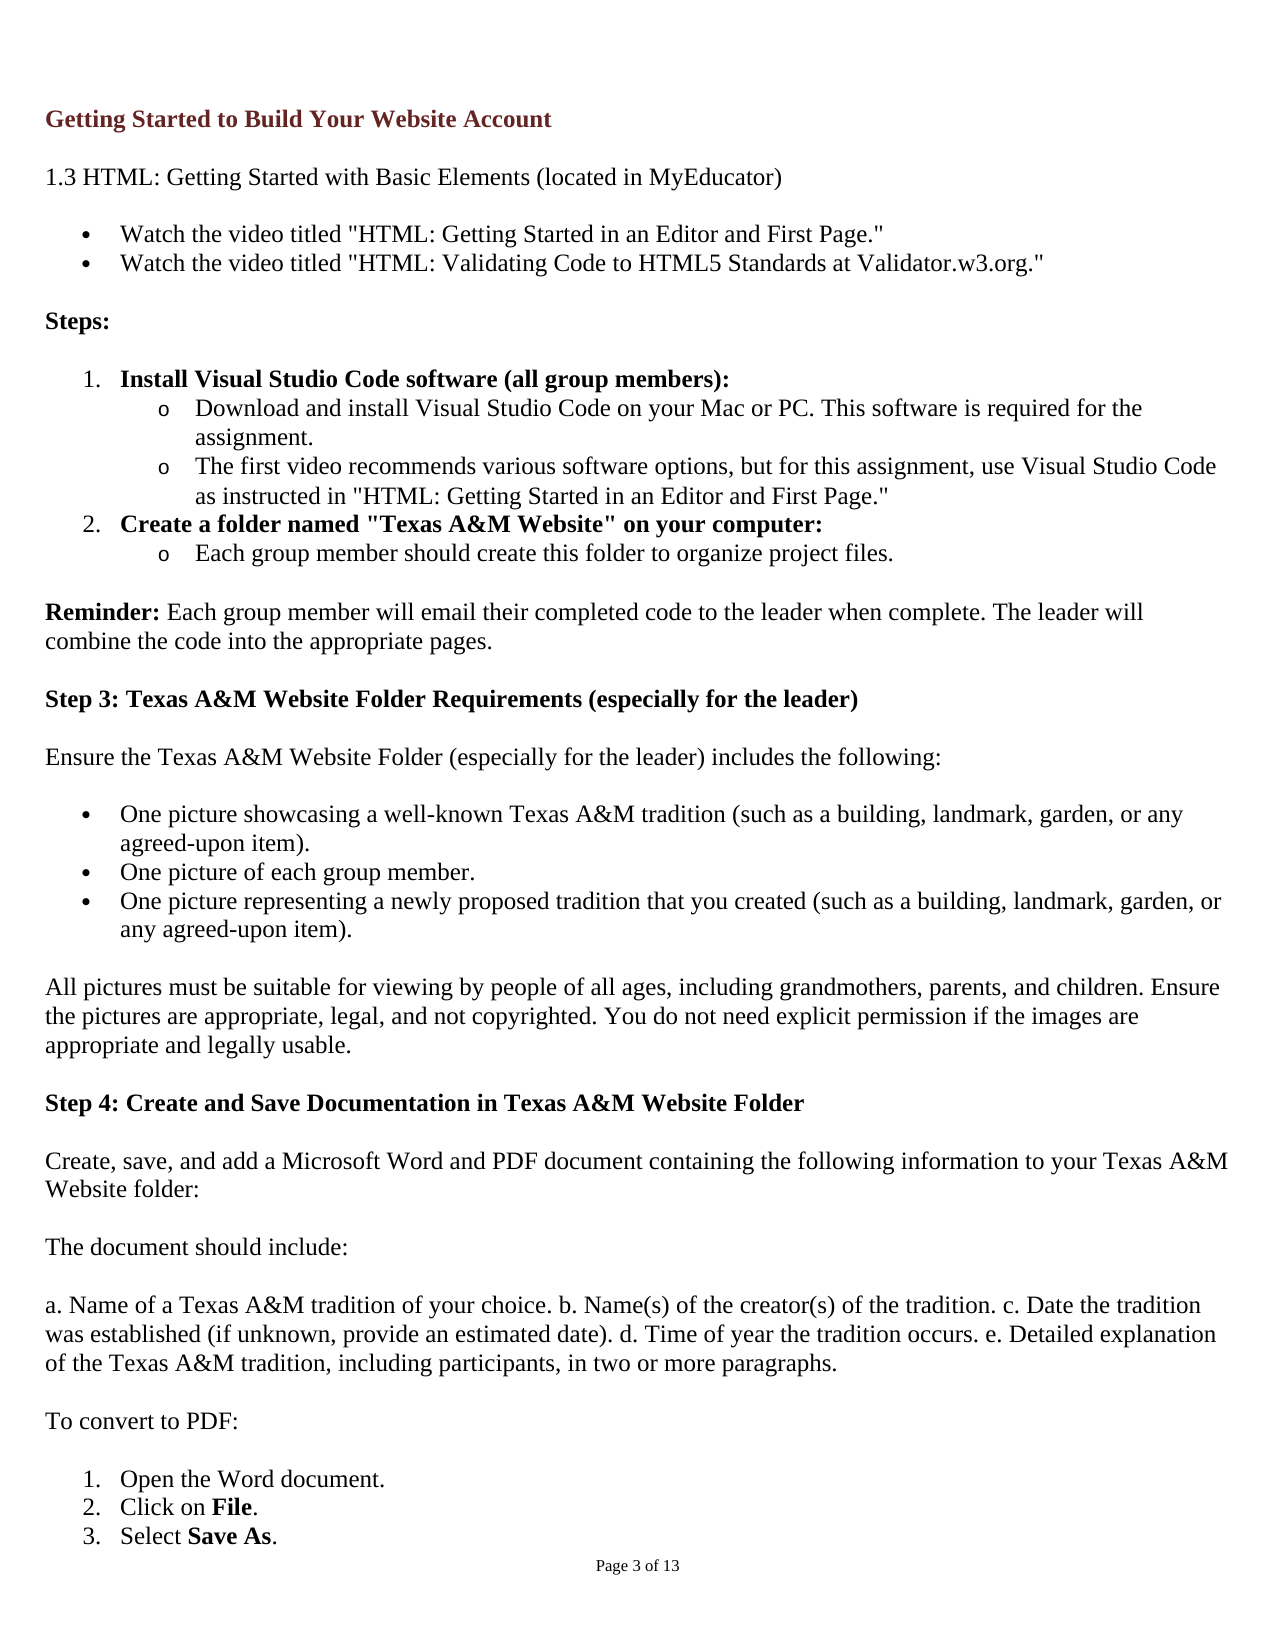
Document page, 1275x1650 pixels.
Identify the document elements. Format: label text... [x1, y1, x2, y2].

text Step 3: Texas A&M Website Folder Requirements (especially for the leader) [45, 684, 1230, 712]
text Step 4: Create and Save Documentation in Texas A&M Website Folder [45, 1088, 1230, 1117]
text The document should include: [45, 1232, 1230, 1261]
list Select Save As. [82, 1521, 1230, 1550]
text 1.3 HTML: Getting Started with Basic Elements (located in MyEducator) [45, 162, 1230, 190]
text Ensure the Texas A&M Website Folder (especially for the leader) includes the following: [45, 742, 1230, 770]
text All pictures must be suitable for viewing by people of all ages, including grandmothers, parents, and children. Ensure the pictures are appropriate, legal, and not copyrighted. You do not need explicit permission if the images are appropriate and legally usable. [45, 972, 1230, 1059]
list One picture showcasing a well-known Texas A&M tradition (such as a building, landmark, garden, or any agreed-upon item). [82, 799, 1230, 857]
list Download and install Visual Studio Code on your Mac or PC. This software is required for the assignment. [157, 393, 1230, 451]
list One picture representing a newly proposed tradition that you created (such as a building, landmark, garden, or any agreed-upon item). [82, 886, 1230, 943]
text Reminder: Each group member will email their completed code to the leader when complete. The leader will combine the code into the appropriate pages. [45, 597, 1230, 654]
list Install Visual Studio Code software (all group members): [82, 364, 1230, 393]
list The first video recommends various software options, but for this assignment, use Visual Studio Code as instructed in "HTML: Getting Started in an Editor and First Page." [157, 451, 1230, 509]
list Watch the video titled "HTML: Validating Code to HTML5 Standards at Validator.w3.org." [82, 248, 1230, 277]
list Click on File. [82, 1492, 1230, 1521]
text To convert to PDF: [45, 1406, 1230, 1434]
list Watch the video titled "HTML: Getting Started in an Editor and First Page." [82, 219, 1230, 248]
list One picture of each group member. [82, 857, 1230, 886]
text Create, save, and add a Microsoft Word and PDF document containing the following information to your Texas A&M Website folder: [45, 1146, 1230, 1203]
text Steps: [45, 306, 1230, 335]
list Create a folder named "Texas A&M Website" on your computer: [82, 509, 1230, 538]
subtitle Getting Started to Build Your Website Account [45, 104, 1230, 132]
text a. Name of a Texas A&M tradition of your choice. b. Name(s) of the creator(s) of the tradition. c. Date the tradition was established (if unknown, provide an estimated date). d. Time of year the tradition occurs. e. Detailed explanation of the Texas A&M tradition, including participants, in two or more paragraphs. [45, 1290, 1230, 1377]
list Each group member should create this folder to organize project files. [157, 538, 1230, 568]
list Open the Word document. [82, 1464, 1230, 1492]
